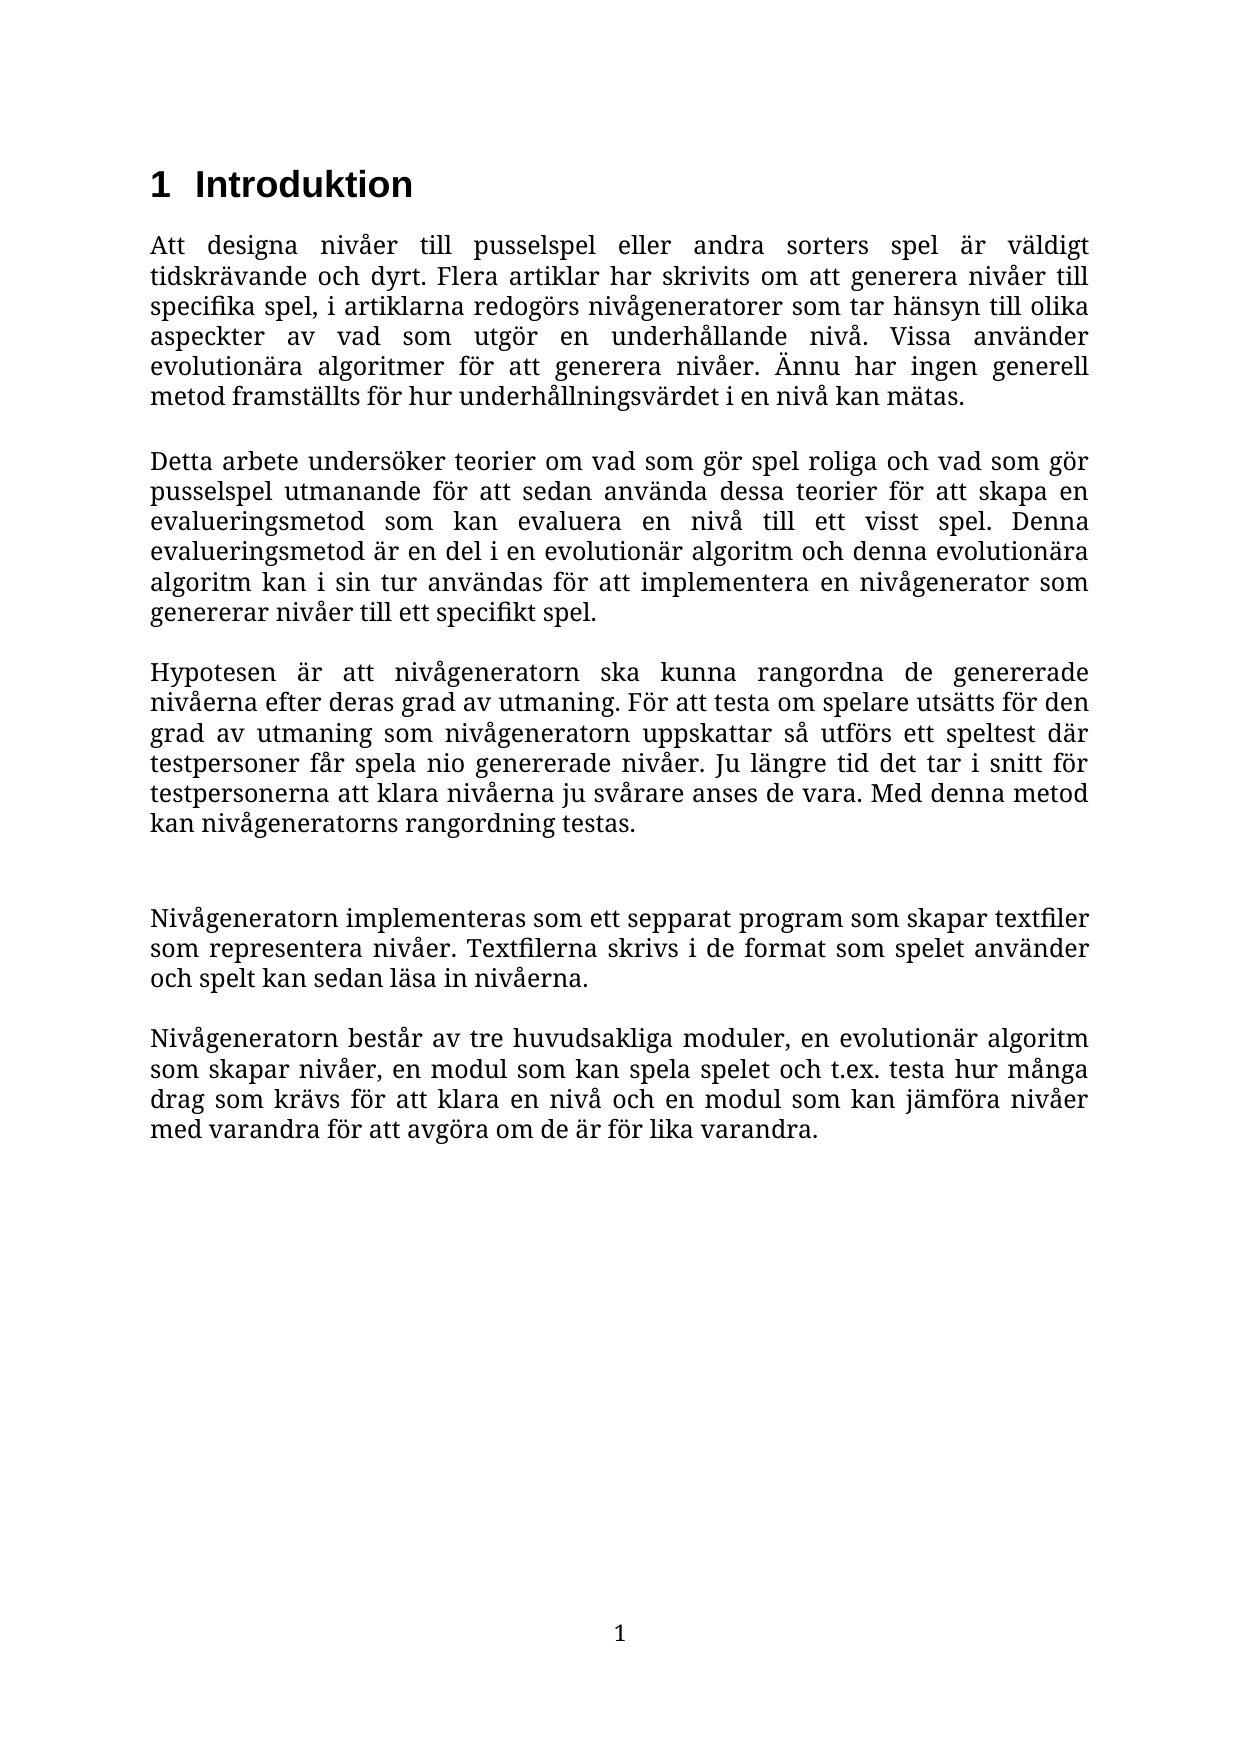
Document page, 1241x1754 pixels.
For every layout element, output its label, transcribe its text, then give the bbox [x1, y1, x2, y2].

subtitle Introduktion [150, 162, 1090, 206]
text Detta arbete undersöker teorier om vad som gör spel roliga och vad som gör pusselspel utmanande för att sedan använda dessa teorier för att skapa en evalueringsmetod som kan evaluera en nivå till ett visst spel. Denna evalueringsmetod är en del i en evolutionär algoritm och denna evolutionära algoritm kan i sin tur användas för att implementera en nivågenerator som genererar nivåer till ett specifikt spel. [150, 446, 1090, 627]
text Nivågeneratorn implementeras som ett sepparat program som skapar textfiler som representera nivåer. Textfilerna skrivs i de format som spelet använder och spelt kan sedan läsa in nivåerna. [150, 903, 1090, 993]
text Att designa nivåer till pusselspel eller andra sorters spel är väldigt tidskrävande och dyrt. Flera artiklar har skrivits om att generera nivåer till specifika spel, i artiklarna redogörs nivågeneratorer som tar hänsyn till olika aspeckter av vad som utgör en underhållande nivå. Vissa använder evolutionära algoritmer för att generera nivåer. Ännu har ingen generell metod framställts för hur underhållningsvärdet i en nivå kan mätas. [150, 231, 1090, 412]
text Nivågeneratorn består av tre huvudsakliga moduler, en evolutionär algoritm som skapar nivåer, en modul som kan spela spelet och t.ex. testa hur många drag som krävs för att klara en nivå och en modul som kan jämföra nivåer med varandra för att avgöra om de är för lika varandra. [150, 1024, 1090, 1144]
text Hypotesen är att nivågeneratorn ska kunna rangordna de genererade nivåerna efter deras grad av utmaning. För att testa om spelare utsätts för den grad av utmaning som nivågeneratorn uppskattar så utförs ett speltest där testpersoner får spela nio genererade nivåer. Ju längre tid det tar i snitt för testpersonerna att klara nivåerna ju svårare anses de vara. Med denna metod kan nivågeneratorns rangordning testas. [150, 657, 1090, 839]
